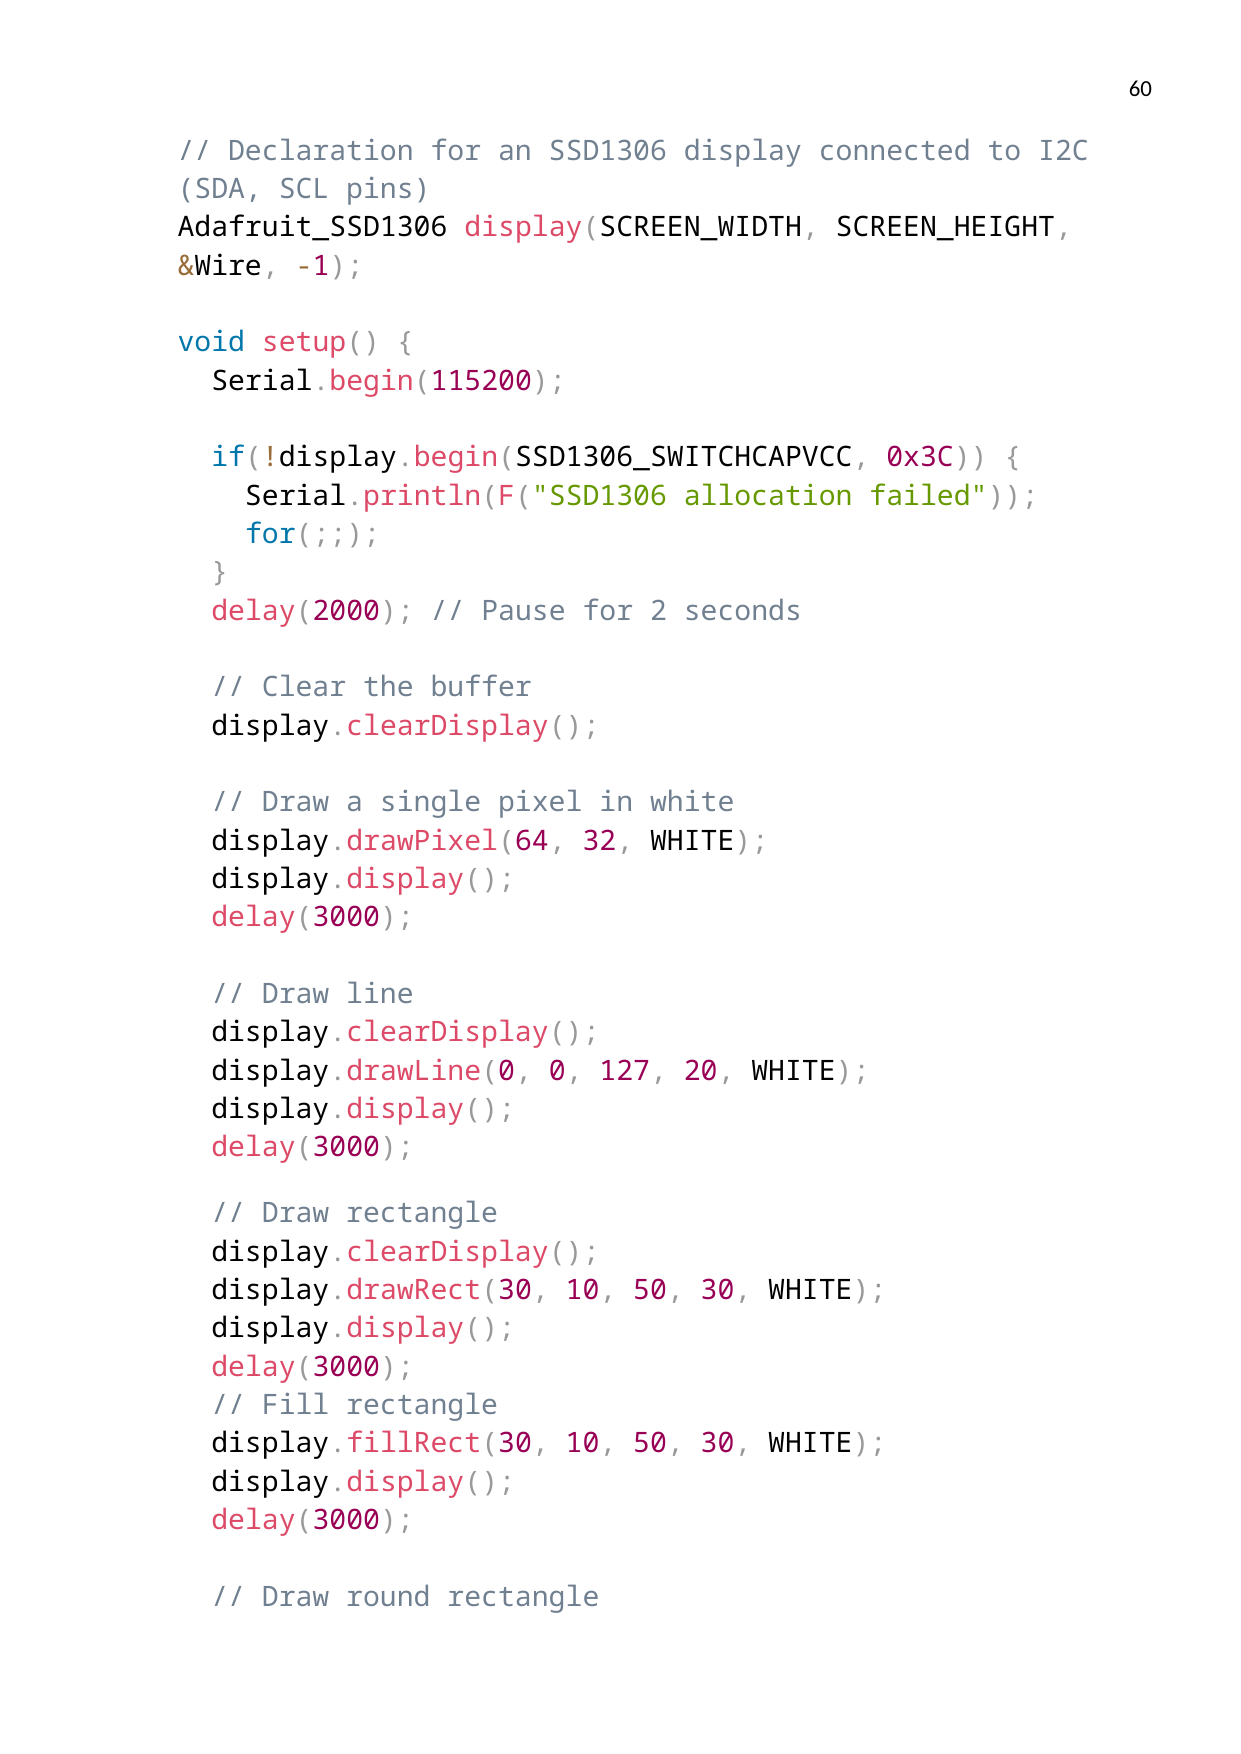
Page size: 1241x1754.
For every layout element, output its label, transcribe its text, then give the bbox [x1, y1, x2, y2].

text delay(3000); [177, 1499, 1152, 1538]
text // Fill rectangle [177, 1384, 1152, 1423]
text delay(3000); [177, 896, 1152, 935]
text // Draw round rectangle [177, 1576, 1152, 1614]
text display.drawLine(0, 0, 127, 20, WHITE); [177, 1050, 1152, 1088]
text delay(3000); [177, 1126, 1152, 1165]
text Adafruit_SSD1306 display(SCREEN_WIDTH, SCREEN_HEIGHT, &Wire, -1); [177, 206, 1152, 283]
text // Draw line [177, 973, 1152, 1011]
text display.display(); [177, 1088, 1152, 1126]
text // Draw a single pixel in white [177, 781, 1152, 820]
text display.drawRect(30, 10, 50, 30, WHITE); [177, 1269, 1152, 1308]
text display.drawPixel(64, 32, WHITE); [177, 820, 1152, 858]
text delay(3000); [177, 1346, 1152, 1384]
text } [177, 551, 1152, 590]
text display.fillRect(30, 10, 50, 30, WHITE); [177, 1423, 1152, 1461]
text Serial.println(F("SSD1306 allocation failed")); [177, 475, 1152, 513]
text for(;;); [177, 513, 1152, 551]
text if(!display.begin(SSD1306_SWITCHCAPVCC, 0x3C)) { [177, 436, 1152, 475]
text delay(2000); // Pause for 2 seconds [177, 590, 1152, 628]
text display.display(); [177, 1308, 1152, 1346]
text // Clear the buffer [177, 666, 1152, 705]
text // Draw rectangle [177, 1193, 1152, 1231]
text display.clearDisplay(); [177, 1011, 1152, 1050]
text display.display(); [177, 1461, 1152, 1499]
text // Declaration for an SSD1306 display connected to I2C (SDA, SCL pins) [177, 130, 1152, 206]
text Serial.begin(115200); [177, 360, 1152, 398]
text void setup() { [177, 321, 1152, 360]
text display.clearDisplay(); [177, 705, 1152, 743]
text display.display(); [177, 858, 1152, 896]
text display.clearDisplay(); [177, 1231, 1152, 1269]
